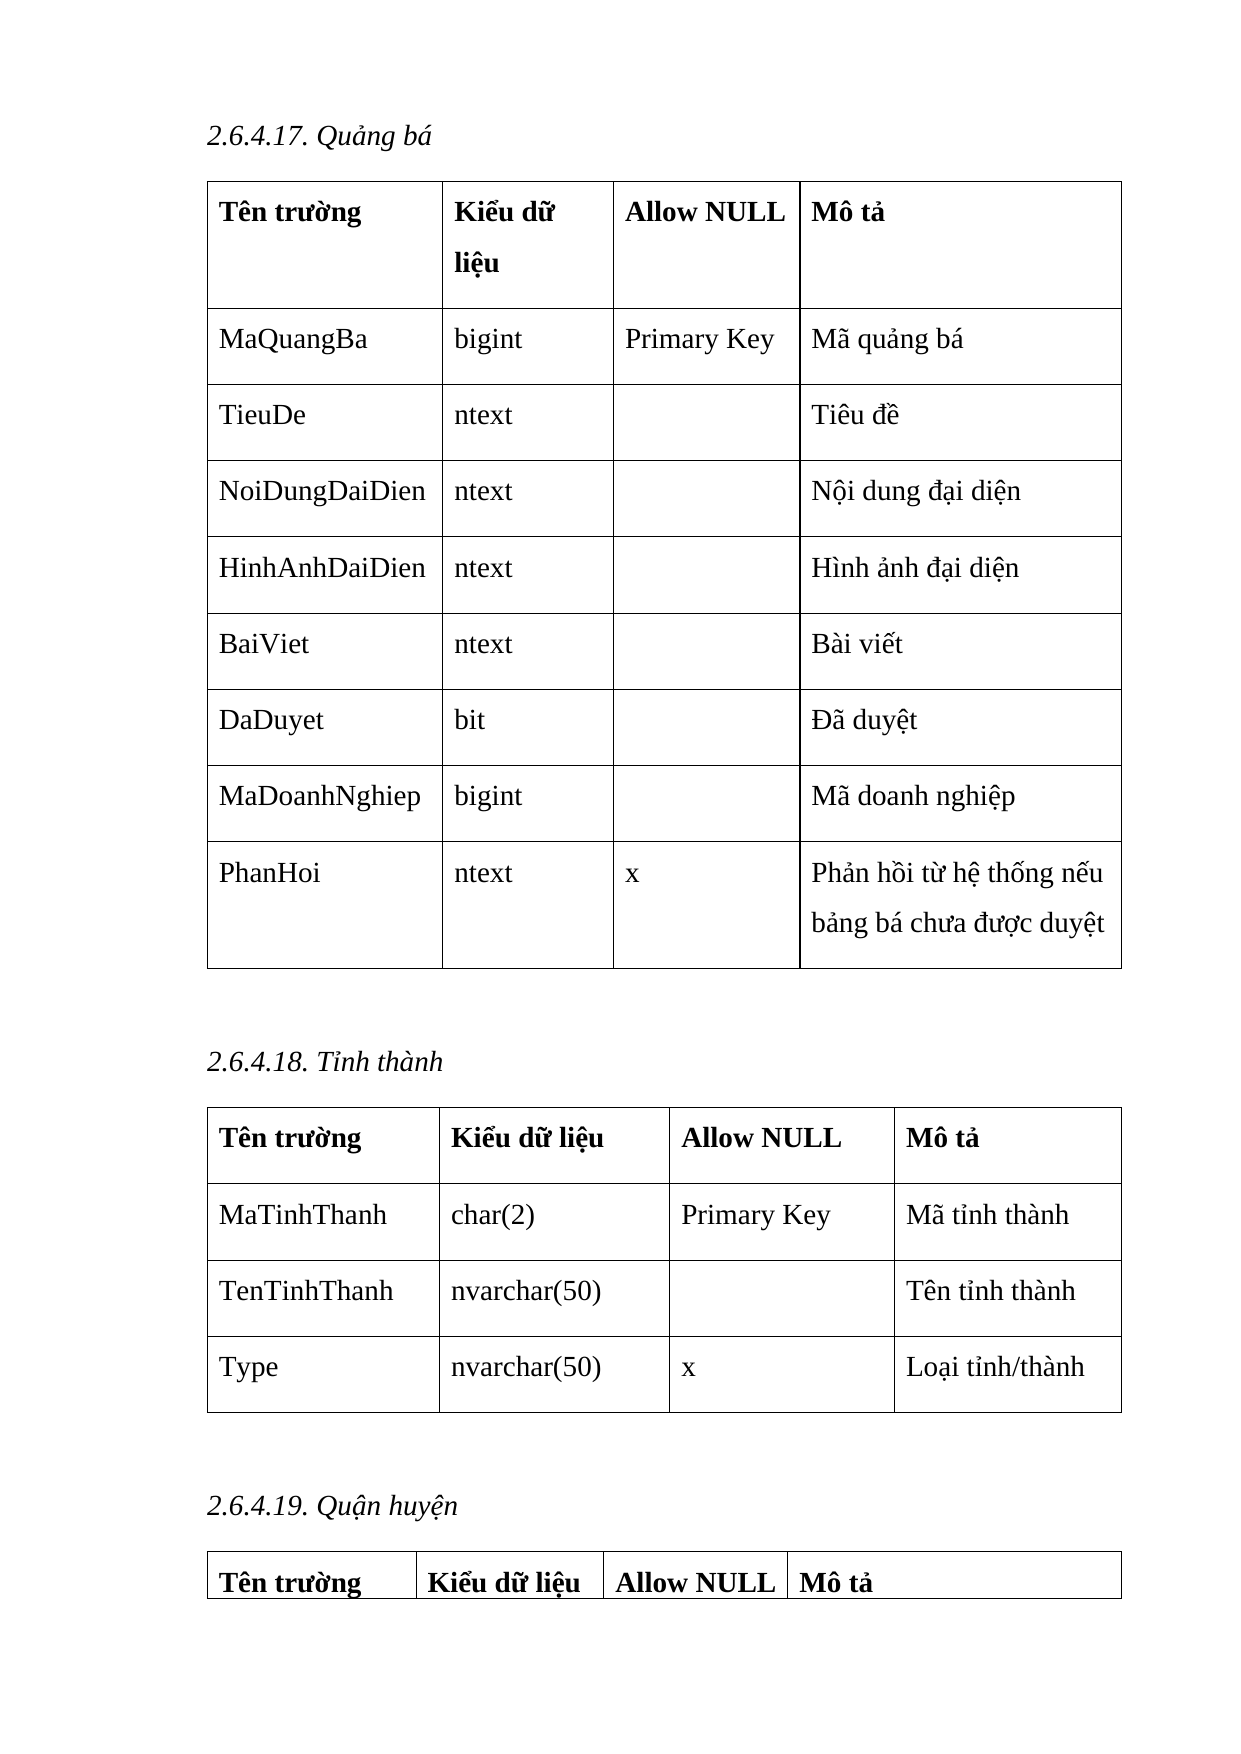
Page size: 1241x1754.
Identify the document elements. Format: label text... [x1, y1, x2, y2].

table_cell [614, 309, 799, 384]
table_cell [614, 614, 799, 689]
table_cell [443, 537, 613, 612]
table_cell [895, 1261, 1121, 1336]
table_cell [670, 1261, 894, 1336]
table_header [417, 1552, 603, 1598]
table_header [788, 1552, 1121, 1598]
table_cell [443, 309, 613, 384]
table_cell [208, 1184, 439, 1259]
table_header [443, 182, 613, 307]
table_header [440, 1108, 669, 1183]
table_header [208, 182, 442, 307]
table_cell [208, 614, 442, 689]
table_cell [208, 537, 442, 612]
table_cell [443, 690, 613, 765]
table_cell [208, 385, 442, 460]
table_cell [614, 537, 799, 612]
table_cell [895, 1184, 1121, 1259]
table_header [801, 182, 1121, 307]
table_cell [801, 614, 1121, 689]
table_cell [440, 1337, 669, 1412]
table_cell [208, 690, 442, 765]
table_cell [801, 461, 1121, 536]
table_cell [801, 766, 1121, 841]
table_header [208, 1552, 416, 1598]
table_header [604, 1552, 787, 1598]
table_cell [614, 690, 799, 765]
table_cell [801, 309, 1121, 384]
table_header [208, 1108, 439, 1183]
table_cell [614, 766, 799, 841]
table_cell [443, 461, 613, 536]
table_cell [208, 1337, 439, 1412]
subtitle 2.6.4.18. Tỉnh thành [207, 1044, 1122, 1078]
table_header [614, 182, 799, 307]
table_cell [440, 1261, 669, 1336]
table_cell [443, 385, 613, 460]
subtitle 2.6.4.19. Quận huyện [207, 1488, 1122, 1522]
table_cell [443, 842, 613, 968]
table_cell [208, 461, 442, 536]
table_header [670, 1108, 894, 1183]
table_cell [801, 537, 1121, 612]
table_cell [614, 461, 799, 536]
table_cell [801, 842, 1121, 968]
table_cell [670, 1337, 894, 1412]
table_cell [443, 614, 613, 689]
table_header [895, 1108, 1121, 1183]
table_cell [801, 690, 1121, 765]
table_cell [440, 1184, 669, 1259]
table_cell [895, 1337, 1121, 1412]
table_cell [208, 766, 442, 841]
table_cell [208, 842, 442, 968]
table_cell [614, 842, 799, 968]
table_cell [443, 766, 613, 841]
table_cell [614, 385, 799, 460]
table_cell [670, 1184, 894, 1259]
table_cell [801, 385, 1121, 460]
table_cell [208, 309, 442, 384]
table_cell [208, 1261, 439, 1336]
subtitle 2.6.4.17. Quảng bá [207, 118, 1122, 152]
